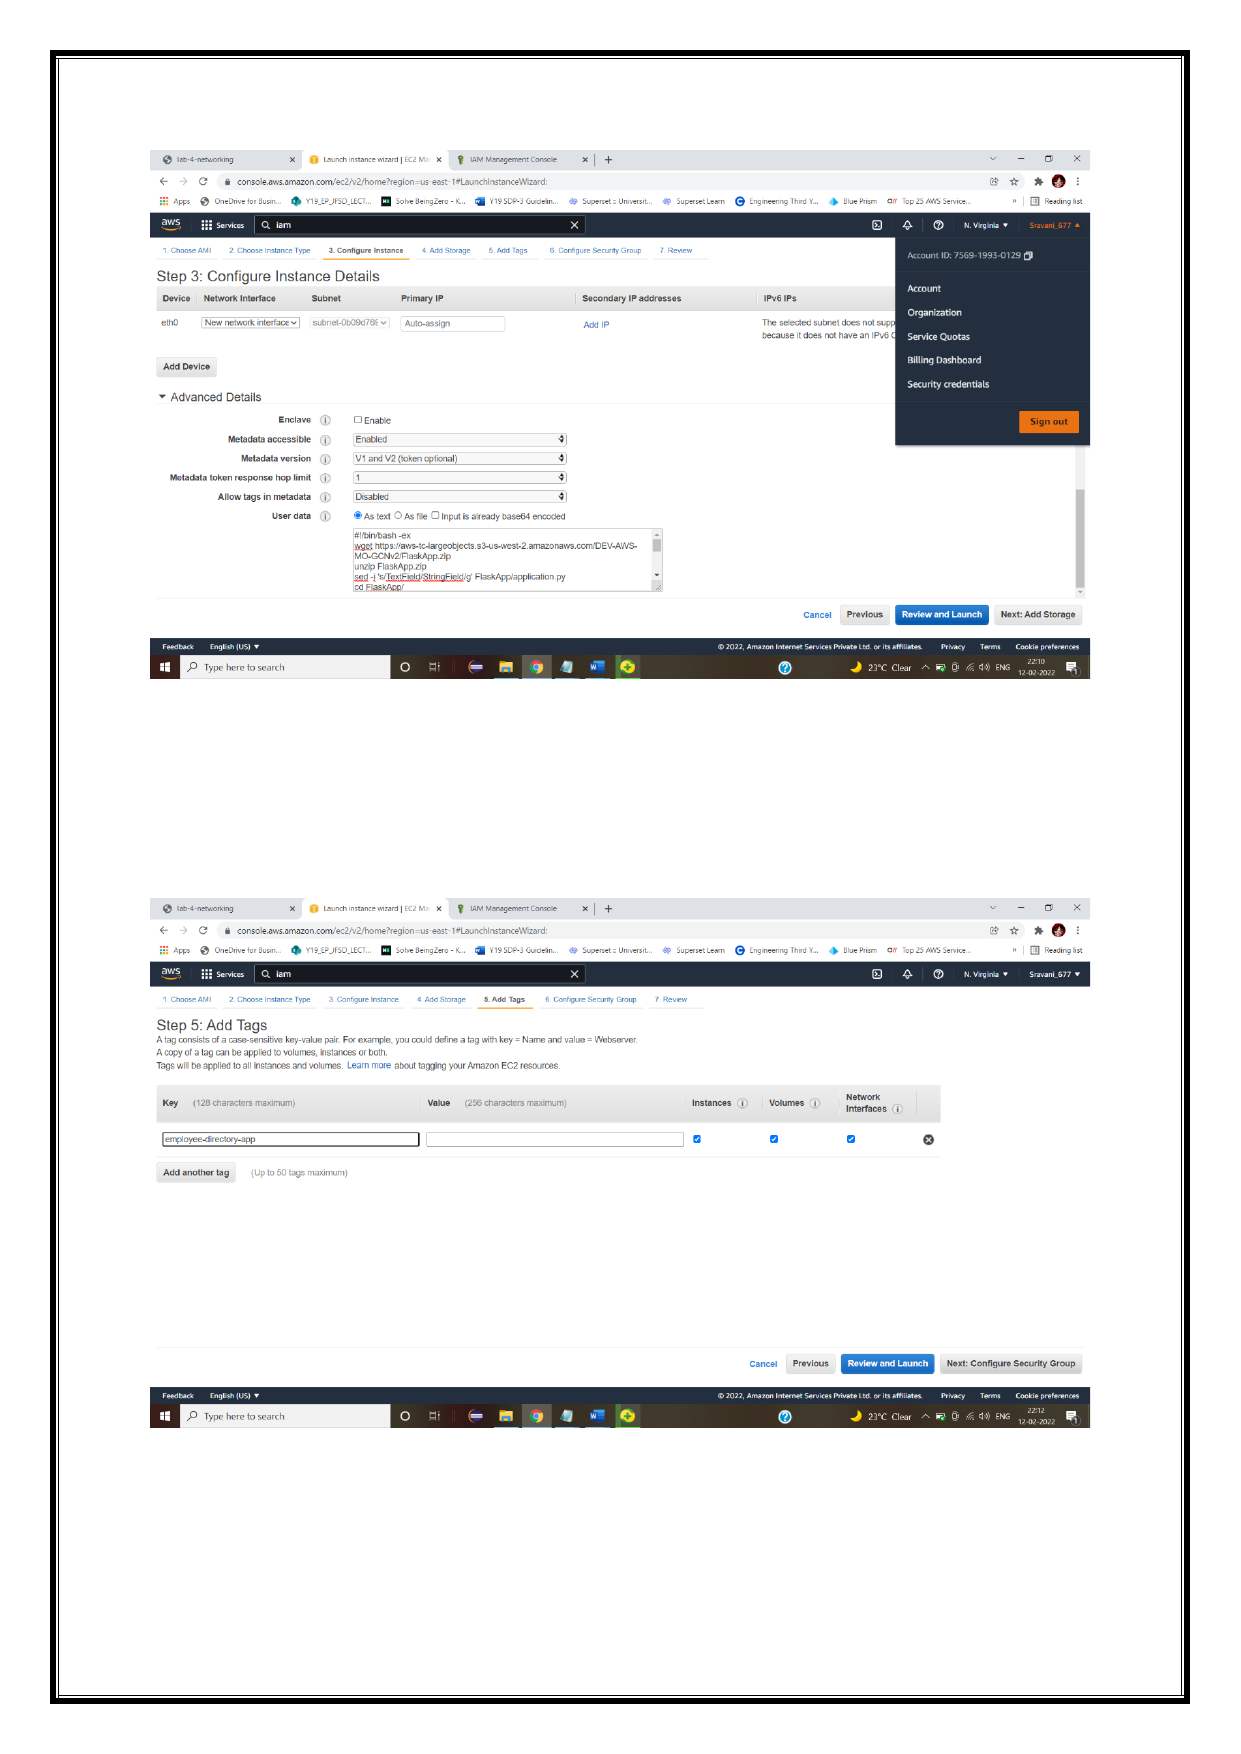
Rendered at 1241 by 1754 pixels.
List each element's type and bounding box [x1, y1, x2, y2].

picture [150, 898, 1091, 1428]
picture [150, 150, 1091, 679]
